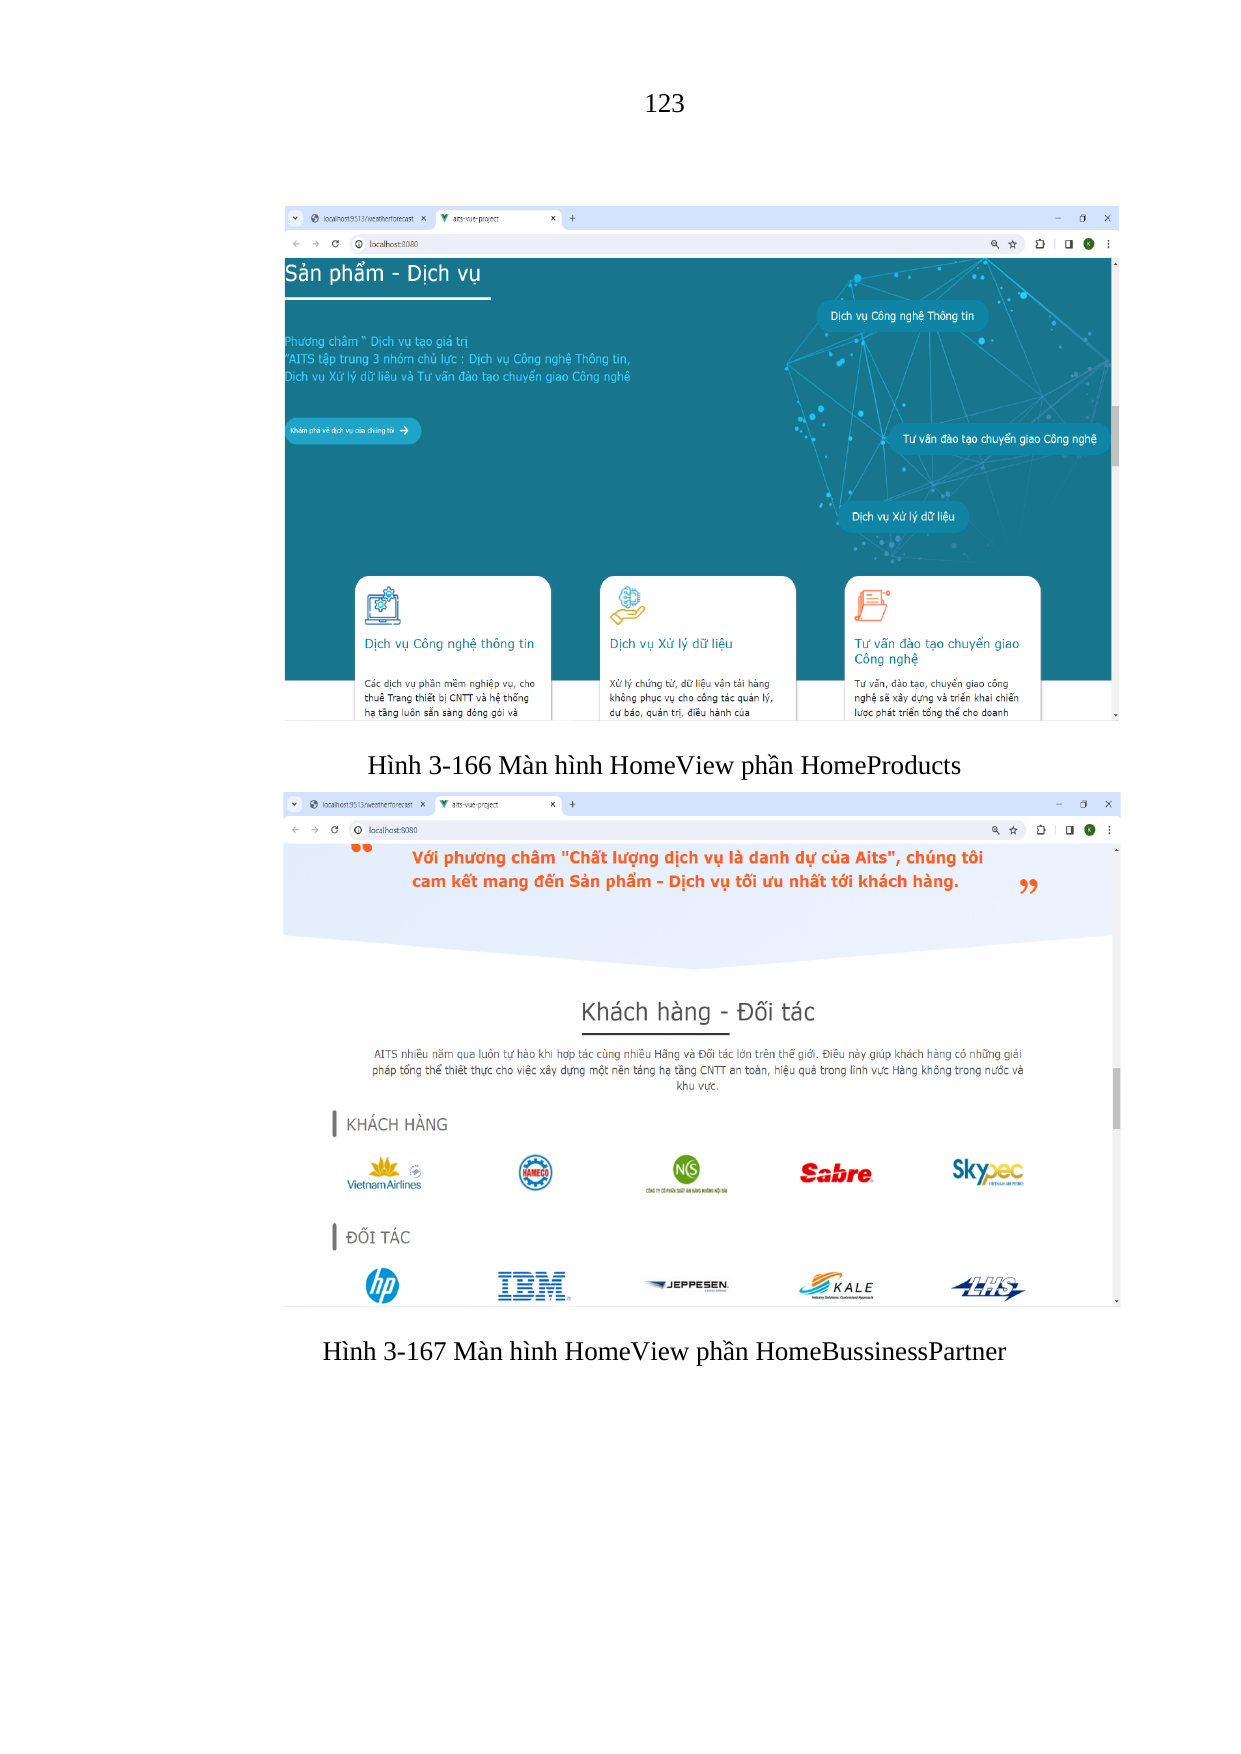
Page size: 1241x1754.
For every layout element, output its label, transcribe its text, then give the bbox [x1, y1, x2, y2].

picture [283, 792, 1121, 1307]
picture [284, 206, 1120, 721]
